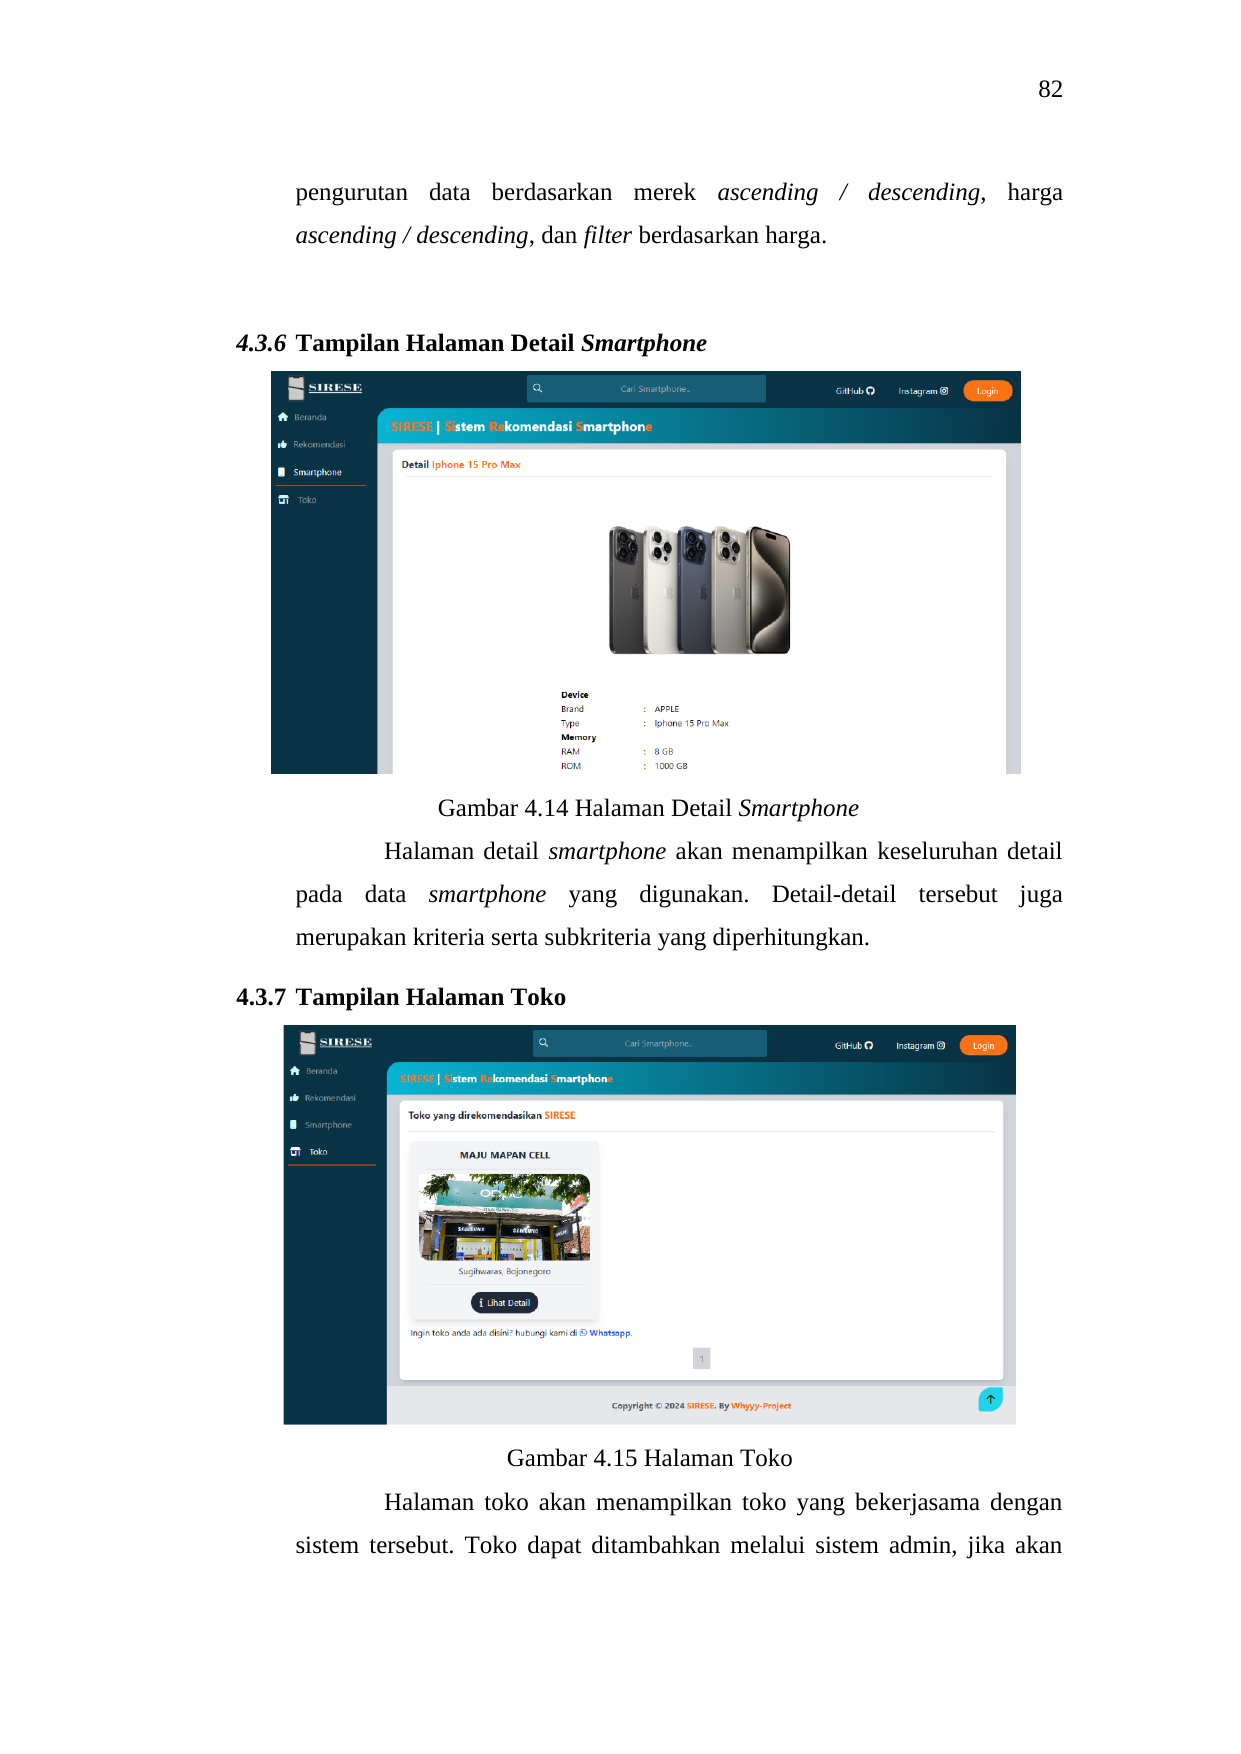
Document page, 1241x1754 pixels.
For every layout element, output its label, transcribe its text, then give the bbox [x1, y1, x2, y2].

text Gambar 4.14 Halaman Detail Smartphone [236, 793, 1063, 822]
subtitle Tampilan Halaman Toko [236, 982, 1063, 1011]
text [295, 1487, 1063, 1558]
text Halaman detail smartphone akan menampilkan keseluruhan detail pada data smartphone yang digunakan. Detail-detail tersebut juga merupakan kriteria serta subkriteria yang diperhitungkan. [295, 836, 1063, 951]
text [295, 177, 1063, 249]
picture [283, 1025, 1016, 1425]
picture [271, 371, 1021, 774]
text Gambar 4.15 Halaman Toko [236, 1443, 1063, 1472]
subtitle Tampilan Halaman Detail Smartphone [236, 328, 1063, 357]
